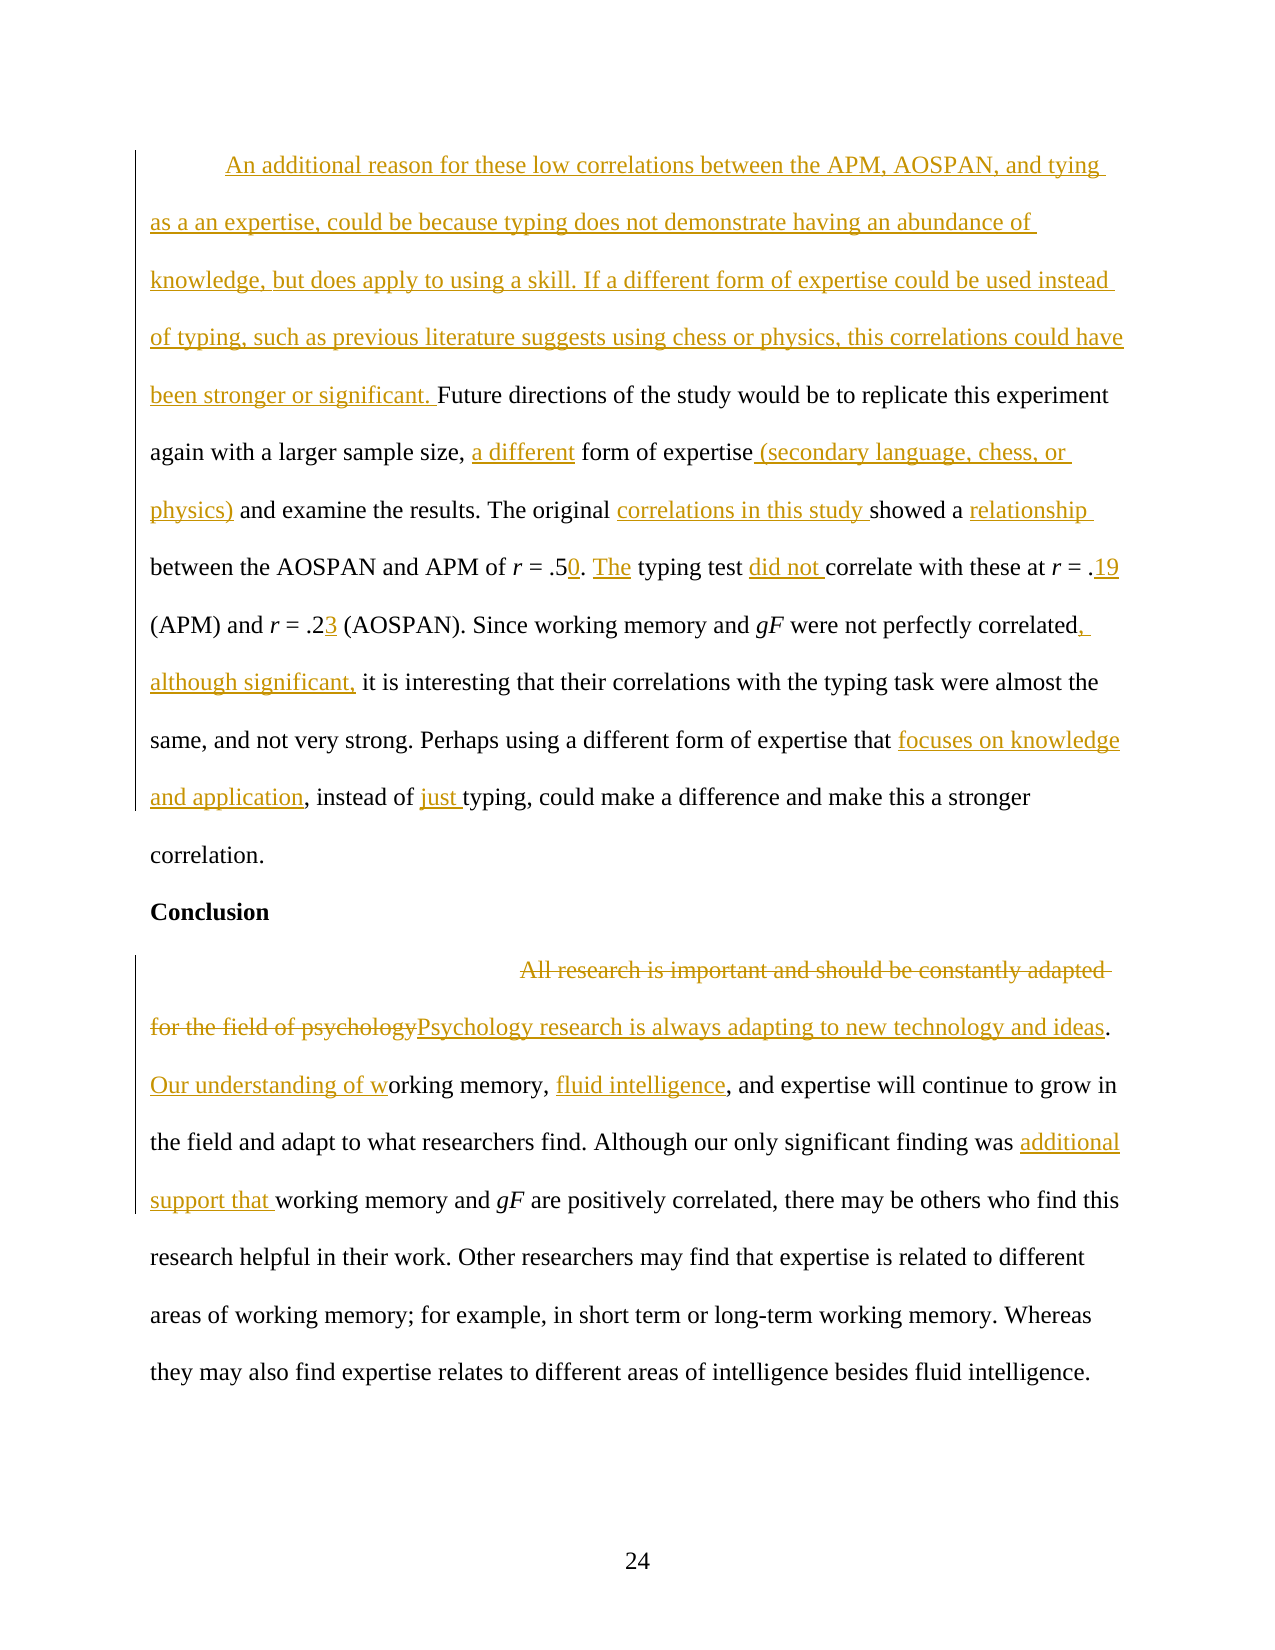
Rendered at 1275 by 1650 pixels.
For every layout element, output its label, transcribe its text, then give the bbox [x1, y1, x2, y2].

text Future directions of the study would be to replicate this experiment again with a larger sample size, form of expertise and examine the results. The original showed a between the AOSPAN and APM of r = .5. typing test correlate with these at r = . (APM) and r = .2 (AOSPAN). Since working memory and gF were not perfectly correlated it is interesting that their correlations with the typing task were almost the same, and not very strong. Perhaps using a different form of expertise that , instead of typing, could make a difference and make this a stronger correlation. [150, 150, 1125, 869]
text Conclusion [150, 897, 1125, 926]
text . orking memory, , and expertise will continue to grow in the field and adapt to what researchers find. Although our only significant finding was working memory and gF are positively correlated, there may be others who find this research helpful in their work. Other researchers may find that expertise is related to different areas of working memory; for example, in short term or long-term working memory. Whereas they may also find expertise relates to different areas of intelligence besides fluid intelligence. [150, 955, 1125, 1386]
